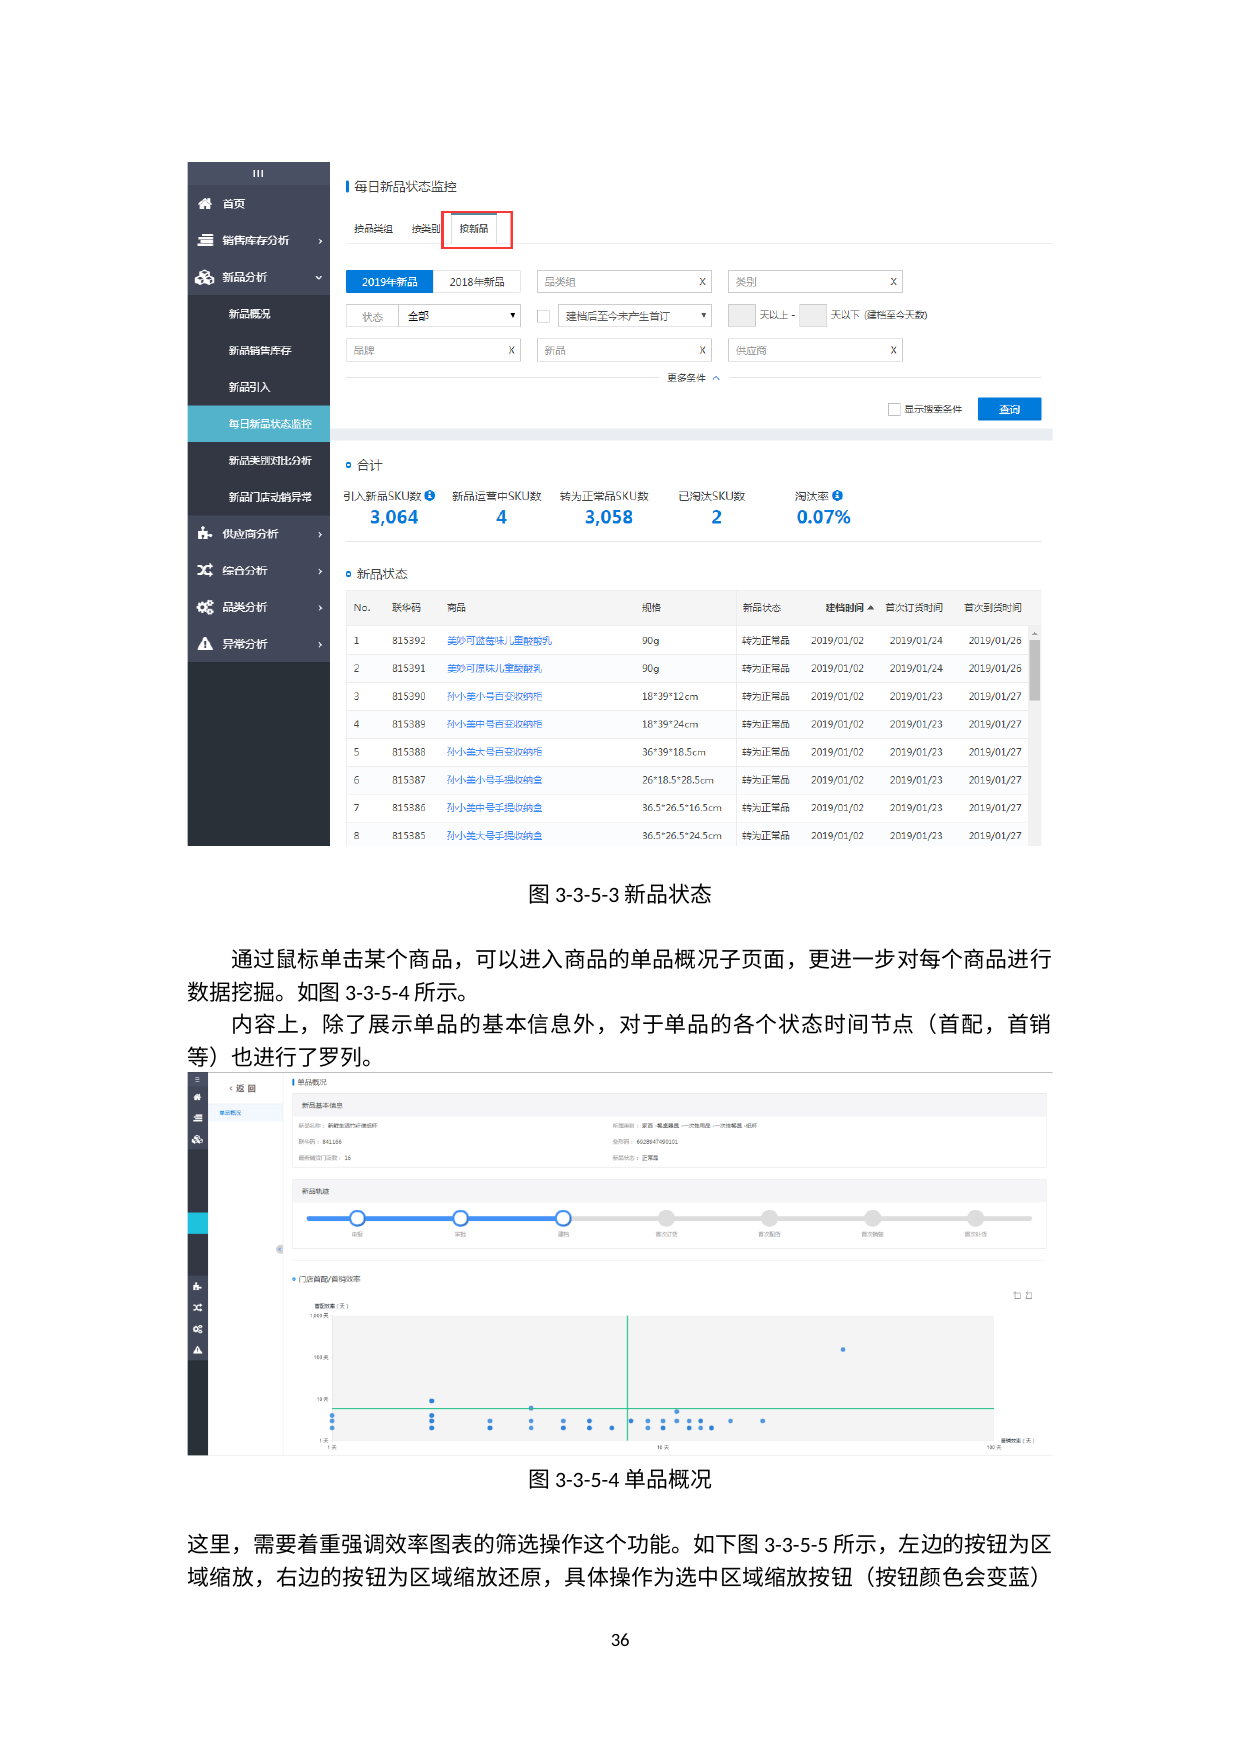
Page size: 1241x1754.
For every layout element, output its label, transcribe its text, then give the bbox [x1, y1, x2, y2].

picture [187, 1072, 1053, 1456]
text 图3-3-5-4 单品概况 [187, 1462, 1053, 1494]
text 内容上，除了展示单品的基本信息外，对于单品的各个状态时间节点（首配，首销等）也进行了罗列。 [187, 1007, 1053, 1072]
text 图3-3-5-3 新品状态 [187, 877, 1053, 909]
picture [187, 162, 1053, 846]
text 通过鼠标单击某个商品，可以进入商品的单品概况子页面，更进一步对每个商品进行数据挖掘。如图3-3-5-4所示。 [187, 942, 1053, 1007]
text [187, 1527, 1053, 1592]
